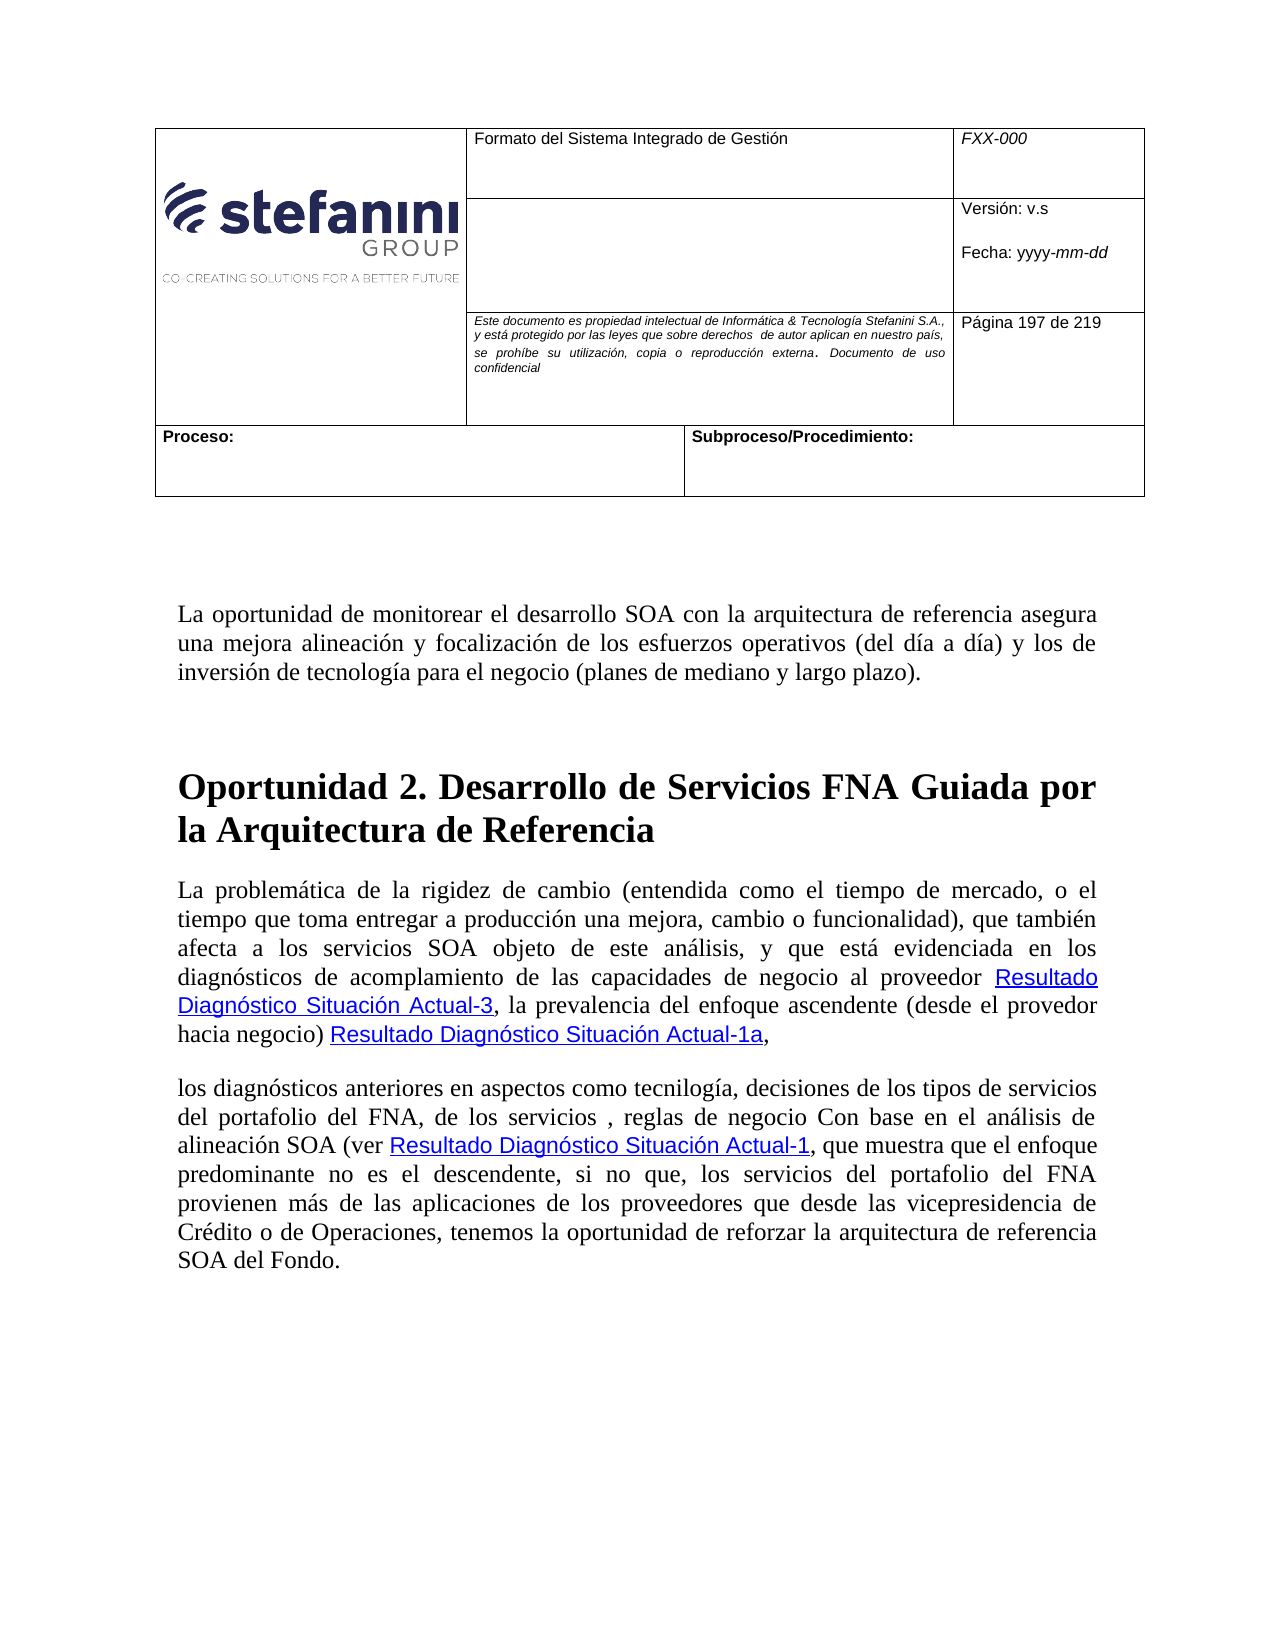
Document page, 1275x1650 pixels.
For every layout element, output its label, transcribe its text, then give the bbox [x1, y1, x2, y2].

text La problemática de la rigidez de cambio (entendida como el tiempo de mercado, o el tiempo que toma entregar a producción una mejora, cambio o funcionalidad), que también afecta a los servicios SOA objeto de este análisis, y que está evidenciada en los diagnósticos de acomplamiento de las capacidades de negocio al proveedor Resultado Diagnóstico Situación Actual-3, la prevalencia del enfoque ascendente (desde el provedor hacia negocio) Resultado Diagnóstico Situación Actual-1a, [177, 876, 1098, 1048]
picture [162, 182, 460, 286]
subtitle Oportunidad 2. Desarrollo de Servicios FNA Guiada por la Arquitectura de Referencia [177, 764, 1098, 851]
text los diagnósticos anteriores en aspectos como tecnilogía, decisiones de los tipos de servicios del portafolio del FNA, de los servicios , reglas de negocio Con base en el análisis de alineación SOA (ver Resultado Diagnóstico Situación Actual-1, que muestra que el enfoque predominante no es el descendente, si no que, los servicios del portafolio del FNA provienen más de las aplicaciones de los proveedores que desde las vicepresidencia de Crédito o de Operaciones, tenemos la oportunidad de reforzar la arquitectura de referencia SOA del Fondo. [177, 1073, 1098, 1274]
text La oportunidad de monitorear el desarrollo SOA con la arquitectura de referencia asegura una mejora alineación y focalización de los esfuerzos operativos (del día a día) y los de inversión de tecnología para el negocio (planes de mediano y largo plazo). [177, 599, 1098, 686]
